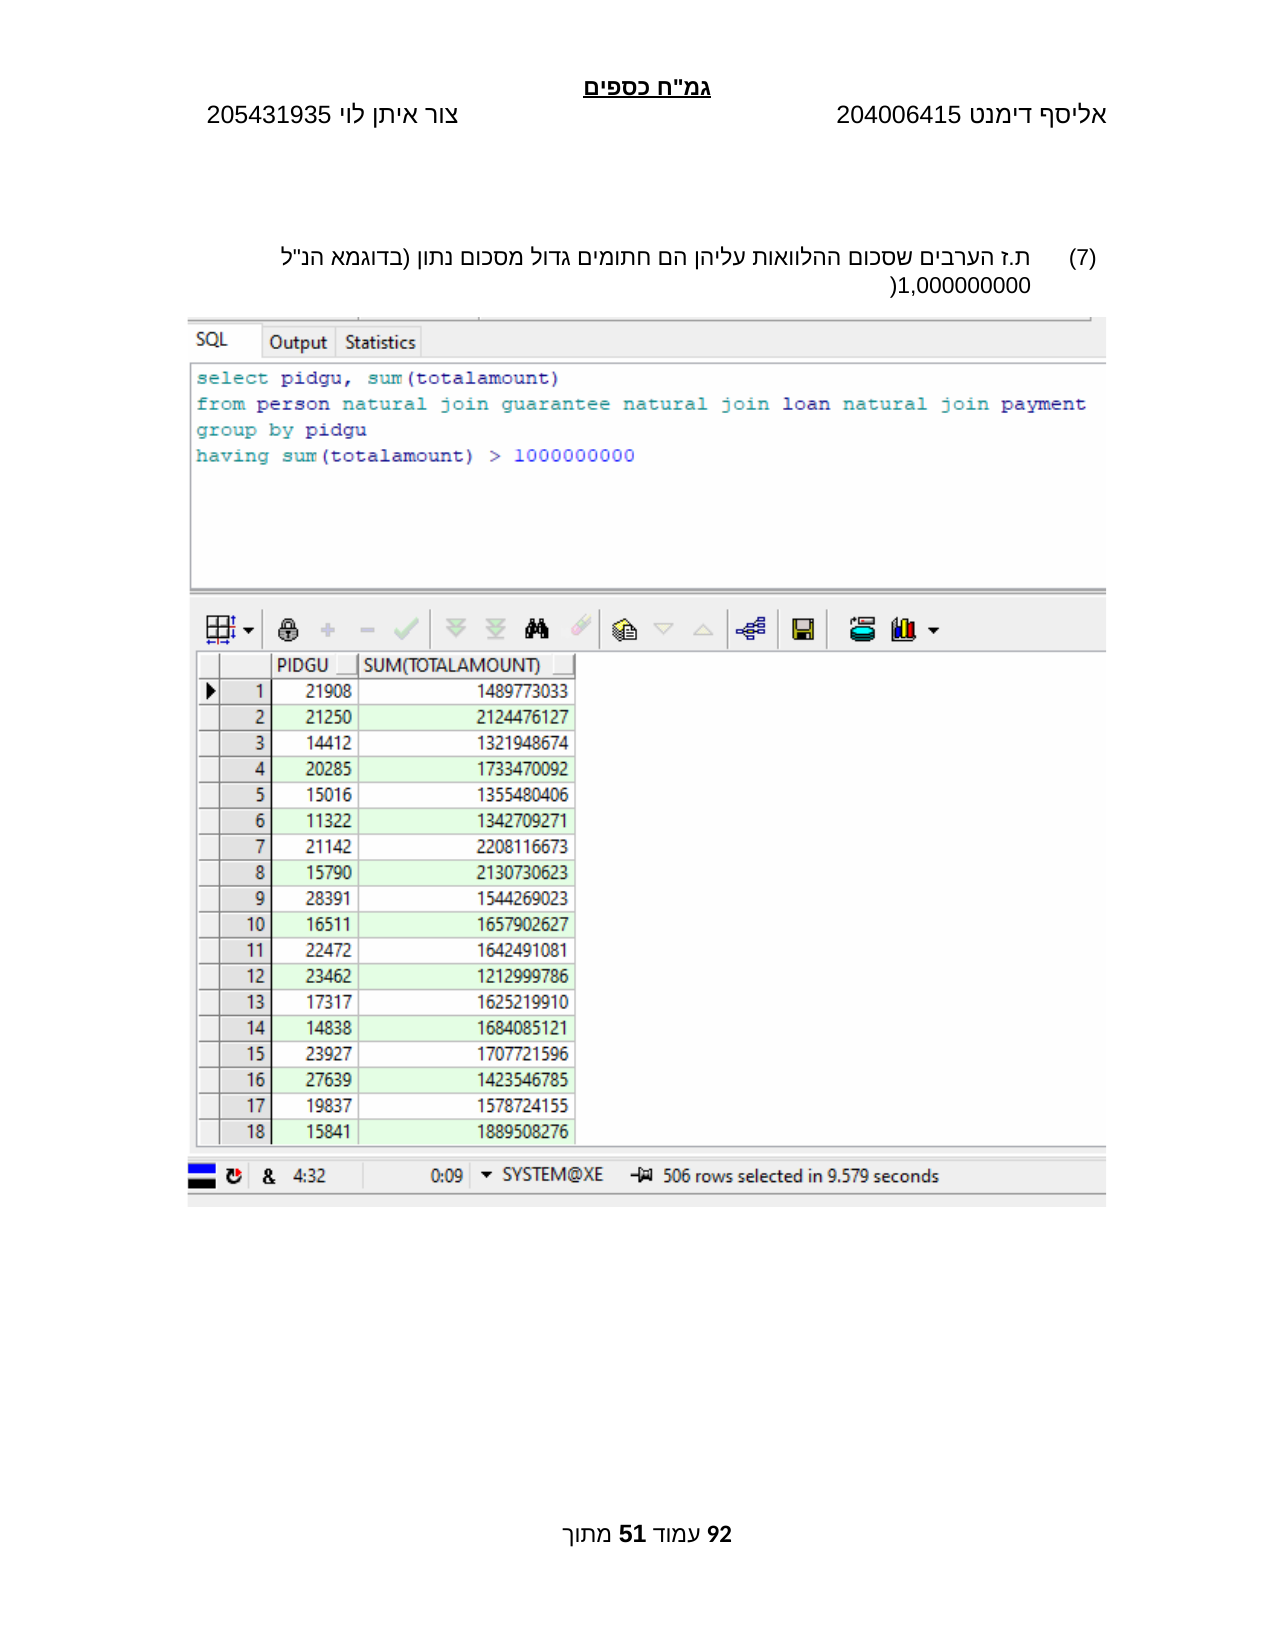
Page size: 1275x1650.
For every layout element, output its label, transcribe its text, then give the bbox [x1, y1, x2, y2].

list ת.ז הערבים שסכום ההלוואות עליהן הם חתומים גדול מסכום נתון (בדוגמא הנ"ל 1,000000000( [187, 244, 1069, 298]
picture [187, 317, 1107, 1207]
